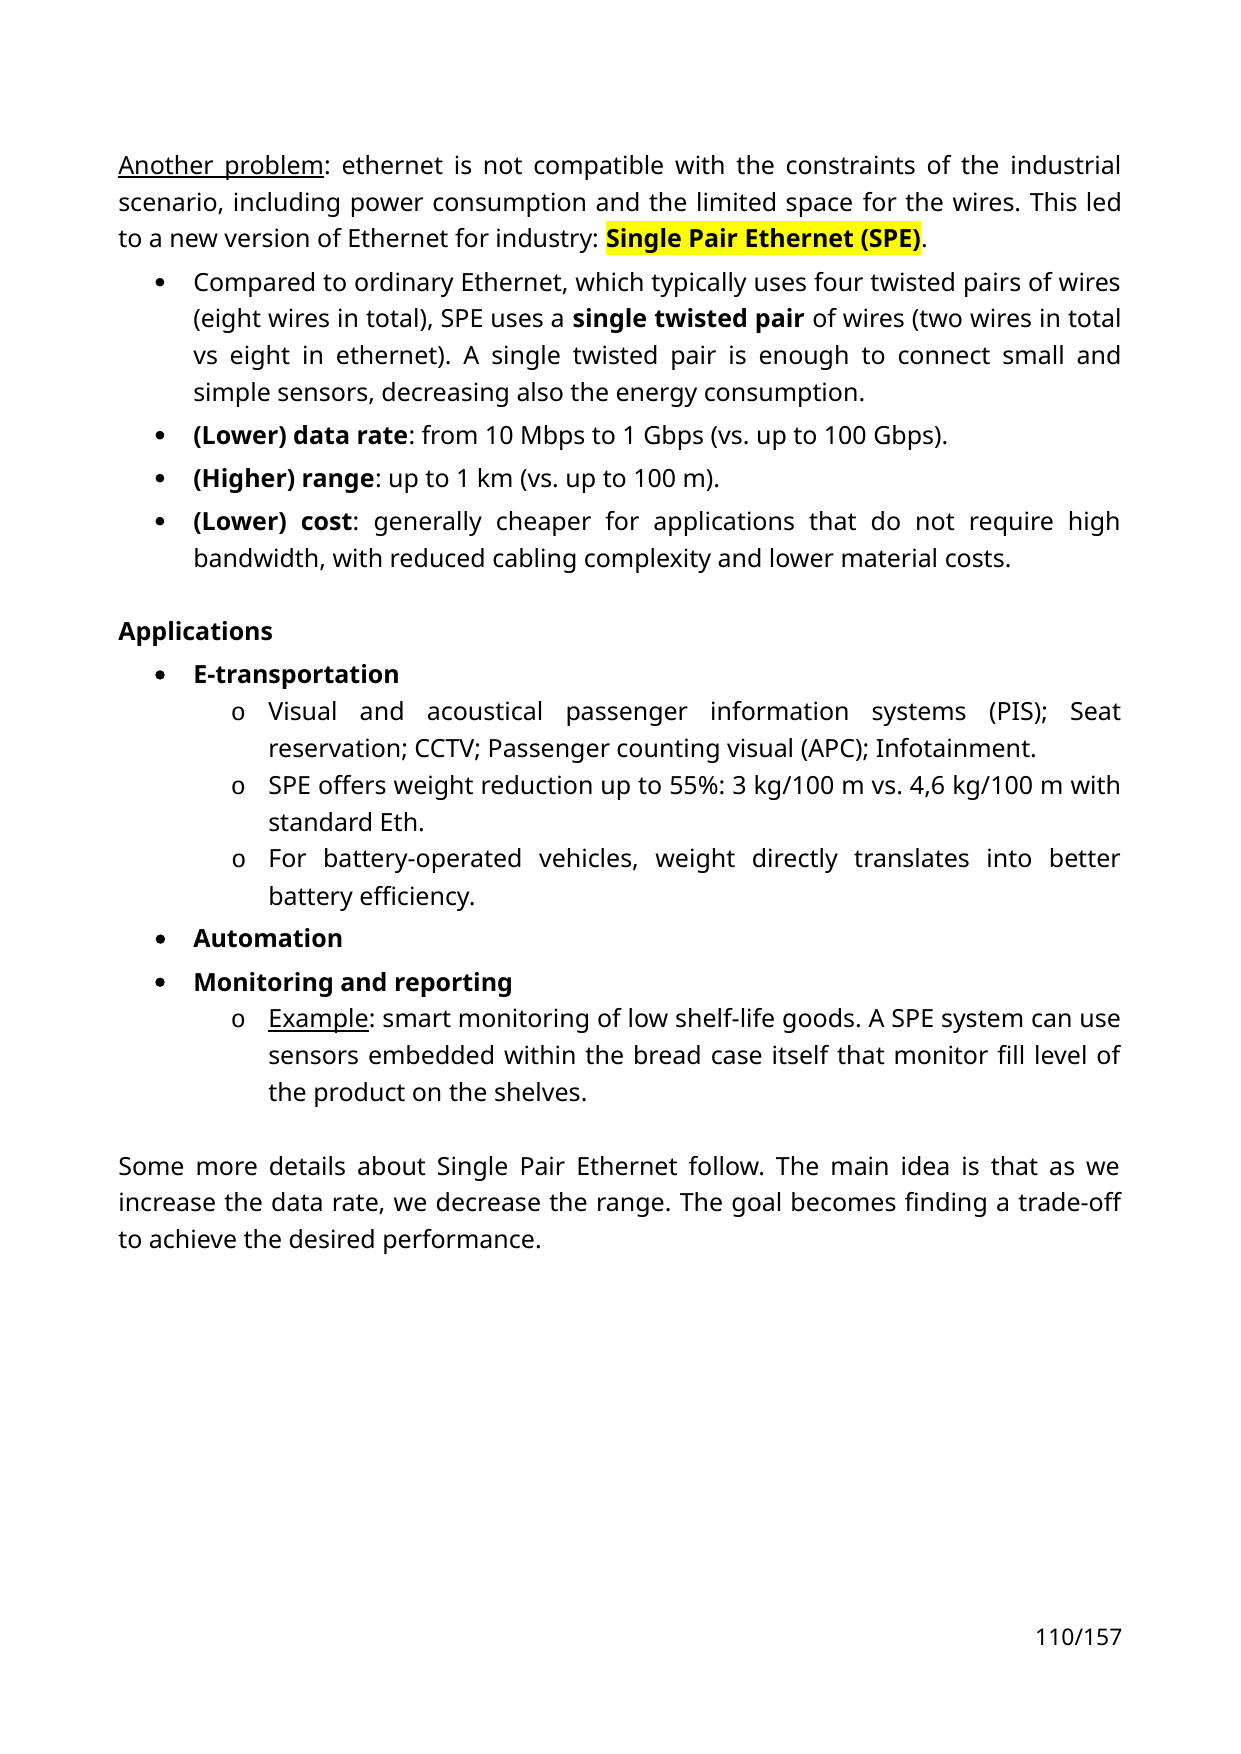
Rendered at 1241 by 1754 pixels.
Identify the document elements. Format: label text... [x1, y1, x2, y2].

text Some more details about Single Pair Ethernet follow. The main idea is that as we increase the data rate, we decrease the range. The goal becomes finding a trade-off to achieve the desired performance. [118, 1148, 1122, 1256]
list Automation [156, 921, 1122, 955]
list For battery-operated vehicles, weight directly translates into better battery efficiency. [231, 841, 1122, 912]
text Another problem: ethernet is not compatible with the constraints of the industrial scenario, including power consumption and the limited space for the wires. This led to a new version of Ethernet for industry: Single Pair Ethernet (SPE). [118, 148, 1122, 255]
list Monitoring and reporting [156, 964, 1122, 998]
list Visual and acoustical passenger information systems (PIS); Seat reservation; CCTV; Passenger counting visual (APC); Infotainment. [231, 694, 1122, 765]
list Compared to ordinary Ethernet, which typically uses four twisted pairs of wires (eight wires in total), SPE uses a single twisted pair of wires (two wires in total vs eight in ethernet). A single twisted pair is enough to connect small and simple sensors, decreasing also the energy consumption. [156, 264, 1122, 408]
list (Lower) cost: generally cheaper for applications that do not require high bandwidth, with reduced cabling complexity and lower material costs. [156, 503, 1122, 574]
list SPE offers weight reduction up to 55%: 3 kg/100 m vs. 4,6 kg/100 m with standard Eth. [231, 767, 1122, 838]
list (Lower) data rate: from 10 Mbps to 1 Gbps (vs. up to 100 Gbps). [156, 417, 1122, 452]
list (Higher) range: up to 1 km (vs. up to 100 m). [156, 461, 1122, 494]
list Example: smart monitoring of low shelf-life goods. A SPE system can use sensors embedded within the bread case itself that monitor fill level of the product on the shelves. [231, 1001, 1122, 1109]
text Applications [118, 614, 1122, 648]
list E-transportation [156, 657, 1122, 691]
